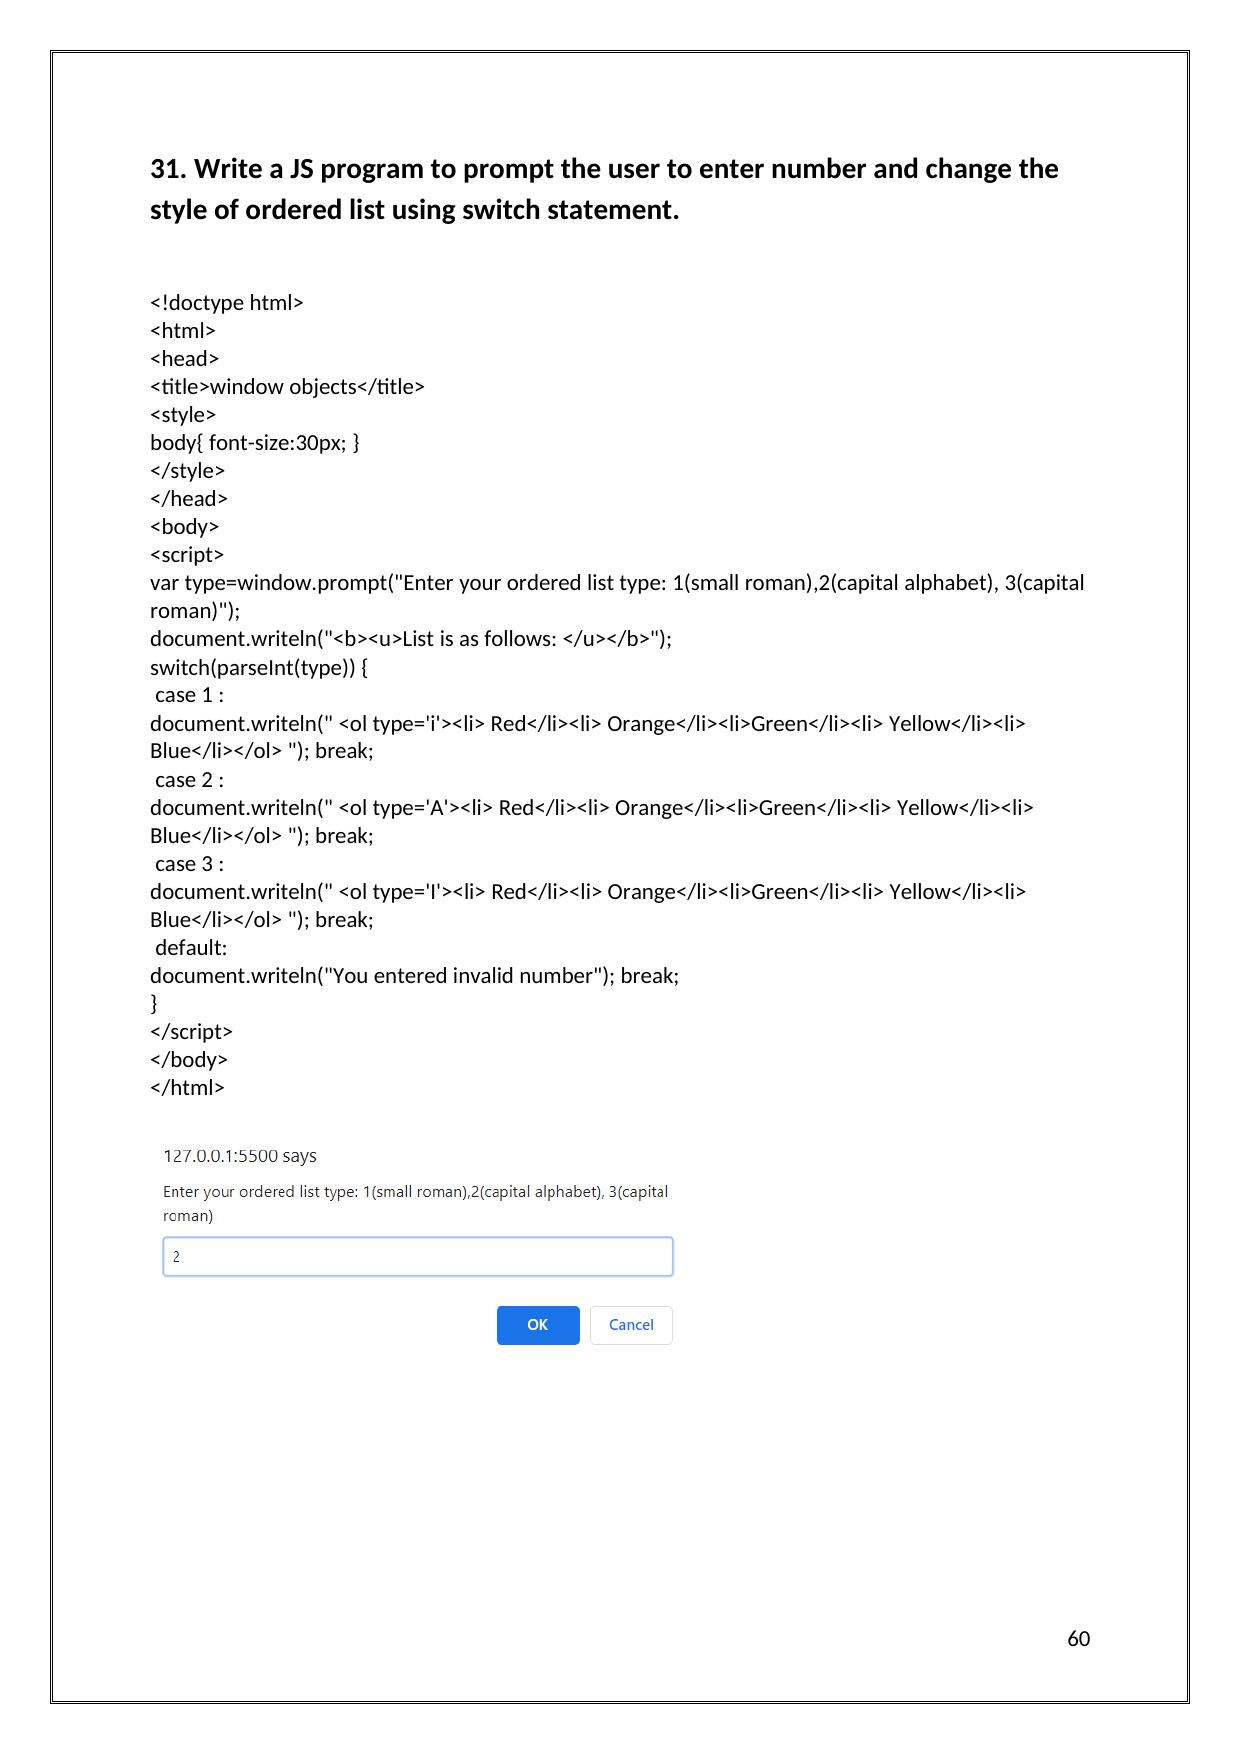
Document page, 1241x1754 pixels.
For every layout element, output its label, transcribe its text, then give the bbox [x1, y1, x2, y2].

text document.writeln(" <ol type='i'><li> Red</li><li> Orange</li><li>Green</li><li> Yellow</li><li> Blue</li></ol> "); break; [150, 709, 1090, 765]
text 31. Write a JS program to prompt the user to enter number and change the style of ordered list using switch statement. [150, 150, 1090, 227]
text document.writeln("You entered invalid number"); break; [150, 961, 1090, 989]
text <body> [150, 512, 1090, 541]
text switch(parseInt(type)) { [150, 653, 1090, 681]
picture [150, 1128, 684, 1353]
text var type=window.prompt("Enter your ordered list type: 1(small roman),2(capital alphabet), 3(capital roman)"); [150, 568, 1090, 624]
text default: [150, 933, 1090, 961]
text document.writeln("<b><u>List is as follows: </u></b>"); [150, 624, 1090, 653]
text document.writeln(" <ol type='A'><li> Red</li><li> Orange</li><li>Green</li><li> Yellow</li><li> Blue</li></ol> "); break; [150, 793, 1090, 849]
text <style> [150, 400, 1090, 428]
text case 3 : [150, 849, 1090, 877]
text case 1 : [150, 681, 1090, 709]
text </style> [150, 456, 1090, 484]
text <head> [150, 344, 1090, 372]
text </script> [150, 1017, 1090, 1045]
text body{ font-size:30px; } [150, 428, 1090, 456]
text </head> [150, 484, 1090, 512]
text <html> [150, 316, 1090, 344]
text case 2 : [150, 765, 1090, 793]
text </html> [150, 1073, 1090, 1101]
text document.writeln(" <ol type='I'><li> Red</li><li> Orange</li><li>Green</li><li> Yellow</li><li> Blue</li></ol> "); break; [150, 877, 1090, 933]
text </body> [150, 1045, 1090, 1073]
text <script> [150, 541, 1090, 568]
text } [150, 989, 1090, 1017]
text <title>window objects</title> [150, 372, 1090, 400]
text <!doctype html> [150, 288, 1090, 316]
